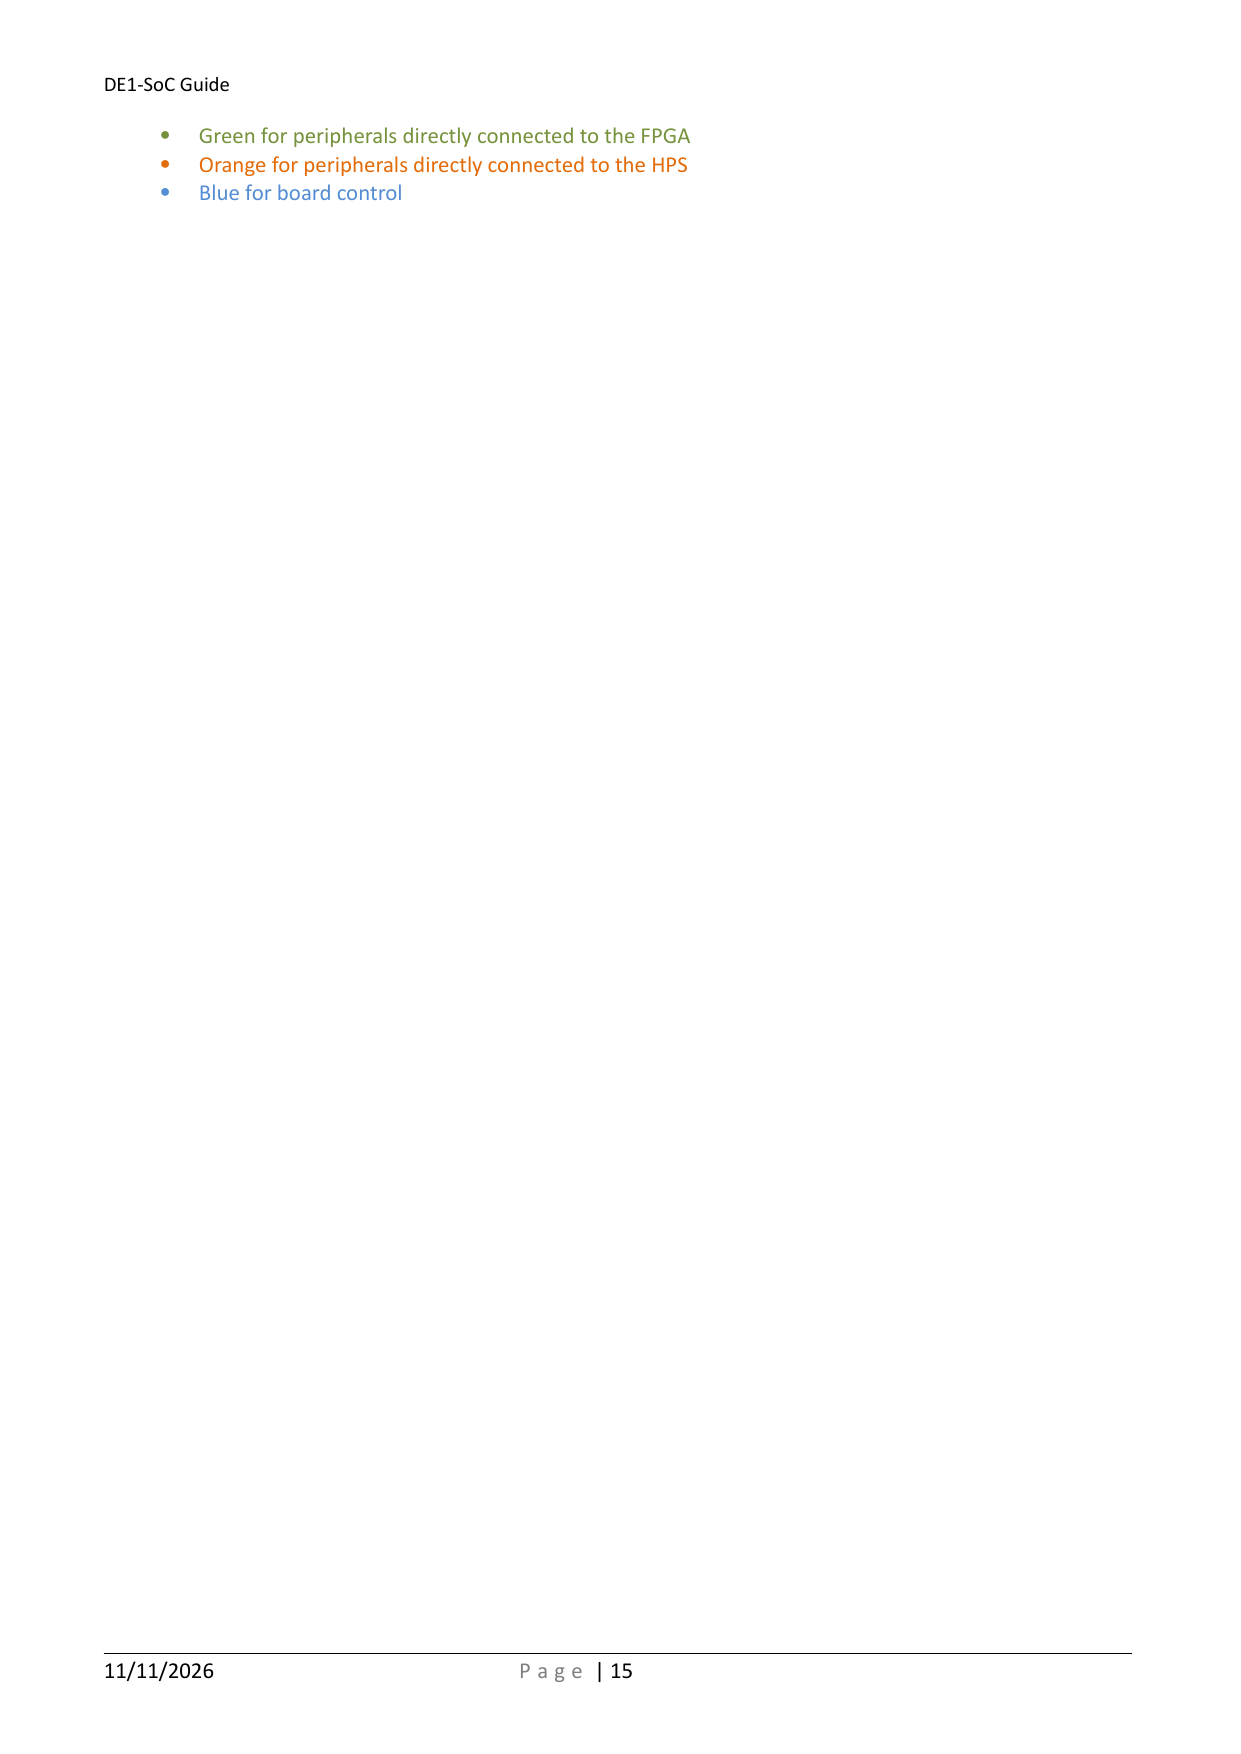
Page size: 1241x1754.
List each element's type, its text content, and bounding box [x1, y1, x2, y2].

list Orange for peripherals directly connected to the HPS [161, 150, 1132, 178]
list Blue for board control [161, 178, 1132, 206]
list Green for peripherals directly connected to the FPGA [161, 122, 1132, 150]
